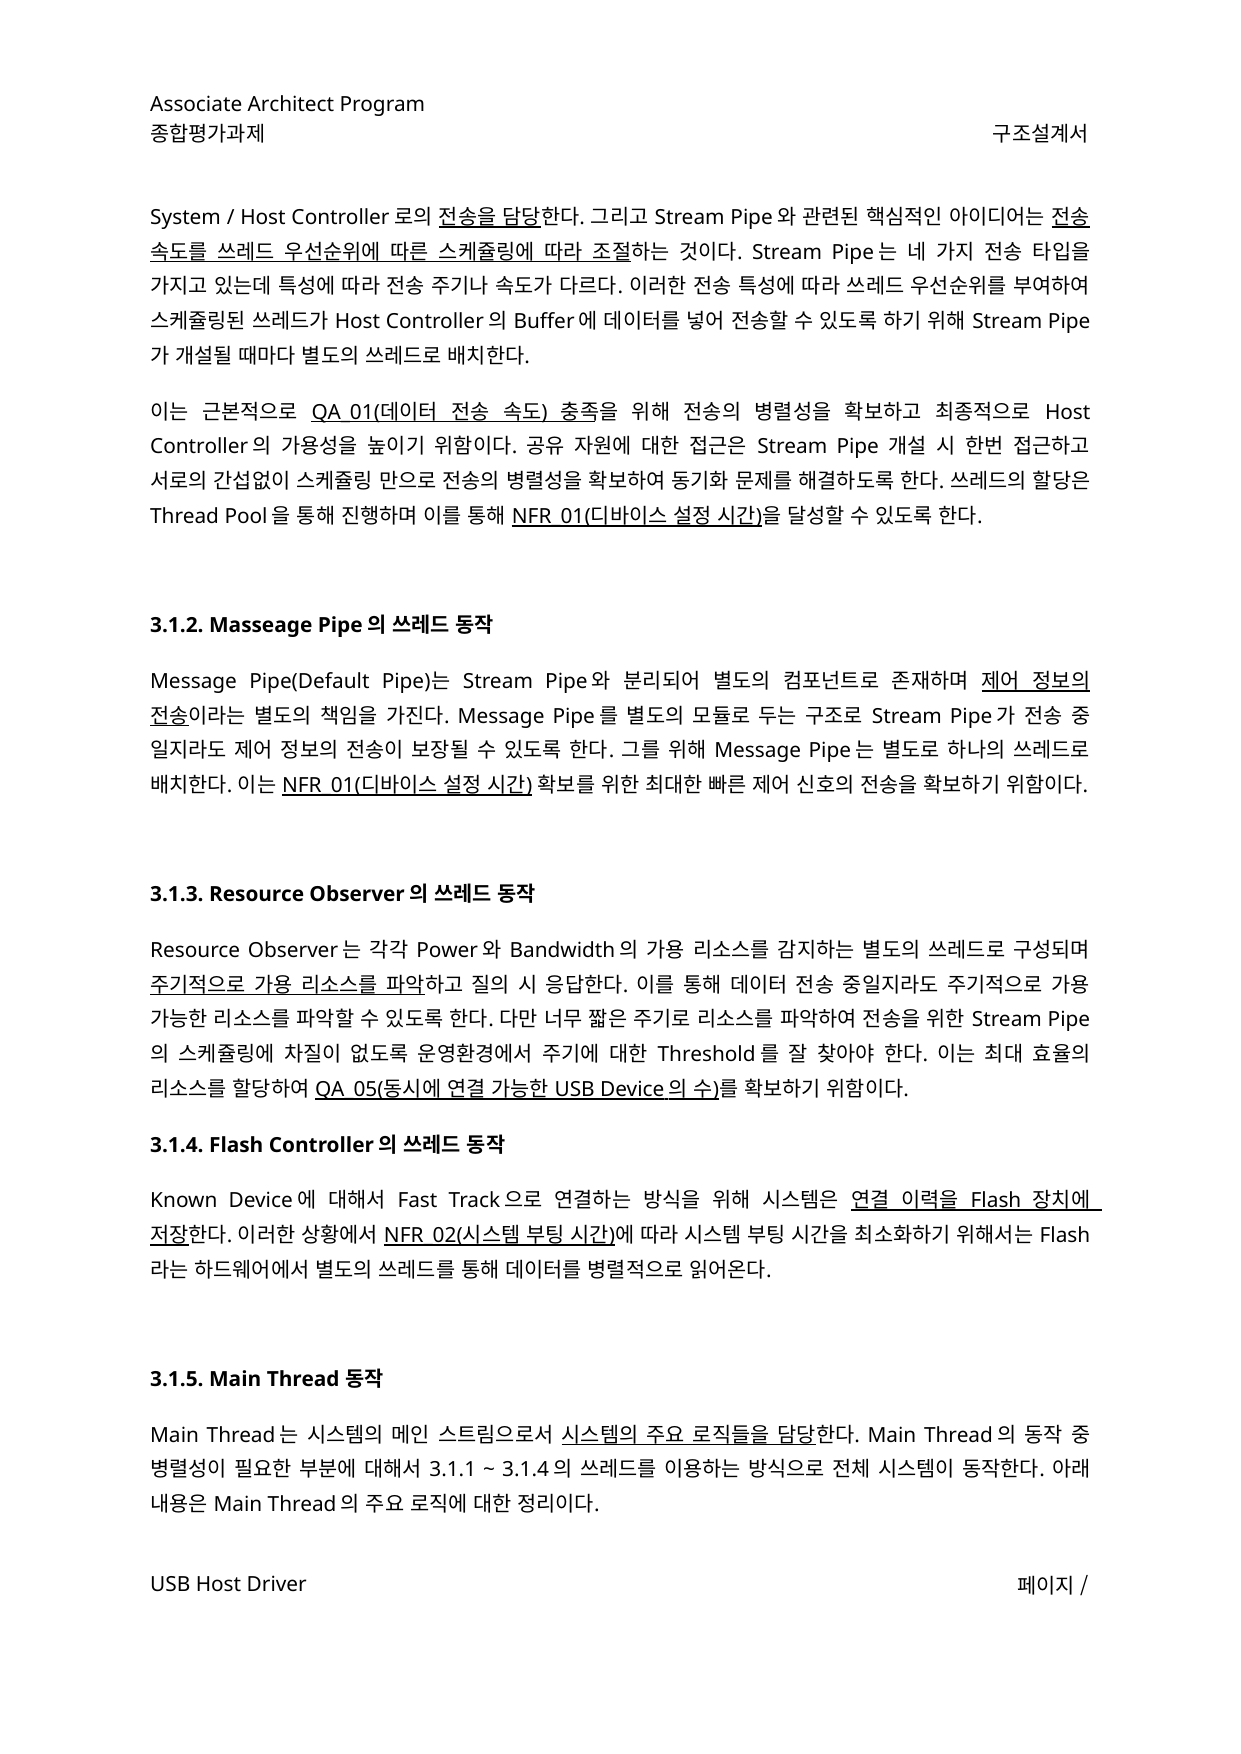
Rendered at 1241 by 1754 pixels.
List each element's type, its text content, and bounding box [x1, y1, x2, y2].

text Known Device에 대해서 Fast Track으로 연결하는 방식을 위해 시스템은 연결 이력을 Flash 장치에 저장한다. 이러한 상황에서 NFR_02(시스템 부팅 시간)에 따라 시스템 부팅 시간을 최소화하기 위해서는 Flash라는 하드웨어에서 별도의 쓰레드를 통해 데이터를 병렬적으로 읽어온다. [150, 1183, 1090, 1283]
text Main Thread는 시스템의 메인 스트림으로서 시스템의 주요 로직들을 담당한다. Main Thread의 동작 중 병렬성이 필요한 부분에 대해서 3.1.1 ~ 3.1.4의 쓰레드를 이용하는 방식으로 전체 시스템이 동작한다. 아래 내용은 Main Thread의 주요 로직에 대한 정리이다. [150, 1418, 1090, 1518]
text 3.1.5. Main Thread 동작 [150, 1362, 1090, 1392]
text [150, 200, 1090, 370]
text 3.1.3. Resource Observer의 쓰레드 동작 [150, 877, 1090, 908]
text Message Pipe(Default Pipe)는 Stream Pipe와 분리되어 별도의 컴포넌트로 존재하며 제어 정보의 전송이라는 별도의 책임을 가진다. Message Pipe를 별도의 모듈로 두는 구조로 Stream Pipe가 전송 중 일지라도 제어 정보의 전송이 보장될 수 있도록 한다. 그를 위해 Message Pipe는 별도로 하나의 쓰레드로 배치한다. 이는 NFR_01(디바이스 설정 시간) 확보를 위한 최대한 빠른 제어 신호의 전송을 확보하기 위함이다. [150, 664, 1090, 799]
text 3.1.2. Masseage Pipe의 쓰레드 동작 [150, 608, 1090, 639]
text 이는 근본적으로 QA_01(데이터 전송 속도) 충족을 위해 전송의 병렬성을 확보하고 최종적으로 Host Controller의 가용성을 높이기 위함이다. 공유 자원에 대한 접근은 Stream Pipe 개설 시 한번 접근하고 서로의 간섭없이 스케쥴링 만으로 전송의 병렬성을 확보하여 동기화 문제를 해결하도록 한다. 쓰레드의 할당은 Thread Pool을 통해 진행하며 이를 통해 NFR_01(디바이스 설정 시간)을 달성할 수 있도록 한다. [150, 395, 1090, 530]
text 3.1.4. Flash Controller의 쓰레드 동작 [150, 1128, 1090, 1158]
text Resource Observer는 각각 Power와 Bandwidth의 가용 리소스를 감지하는 별도의 쓰레드로 구성되며 주기적으로 가용 리소스를 파악하고 질의 시 응답한다. 이를 통해 데이터 전송 중일지라도 주기적으로 가용 가능한 리소스를 파악할 수 있도록 한다. 다만 너무 짧은 주기로 리소스를 파악하여 전송을 위한 Stream Pipe의 스케쥴링에 차질이 없도록 운영환경에서 주기에 대한 Threshold를 잘 찾아야 한다. 이는 최대 효율의 리소스를 할당하여 QA_05(동시에 연결 가능한 USB Device의 수)를 확보하기 위함이다. [150, 933, 1090, 1103]
